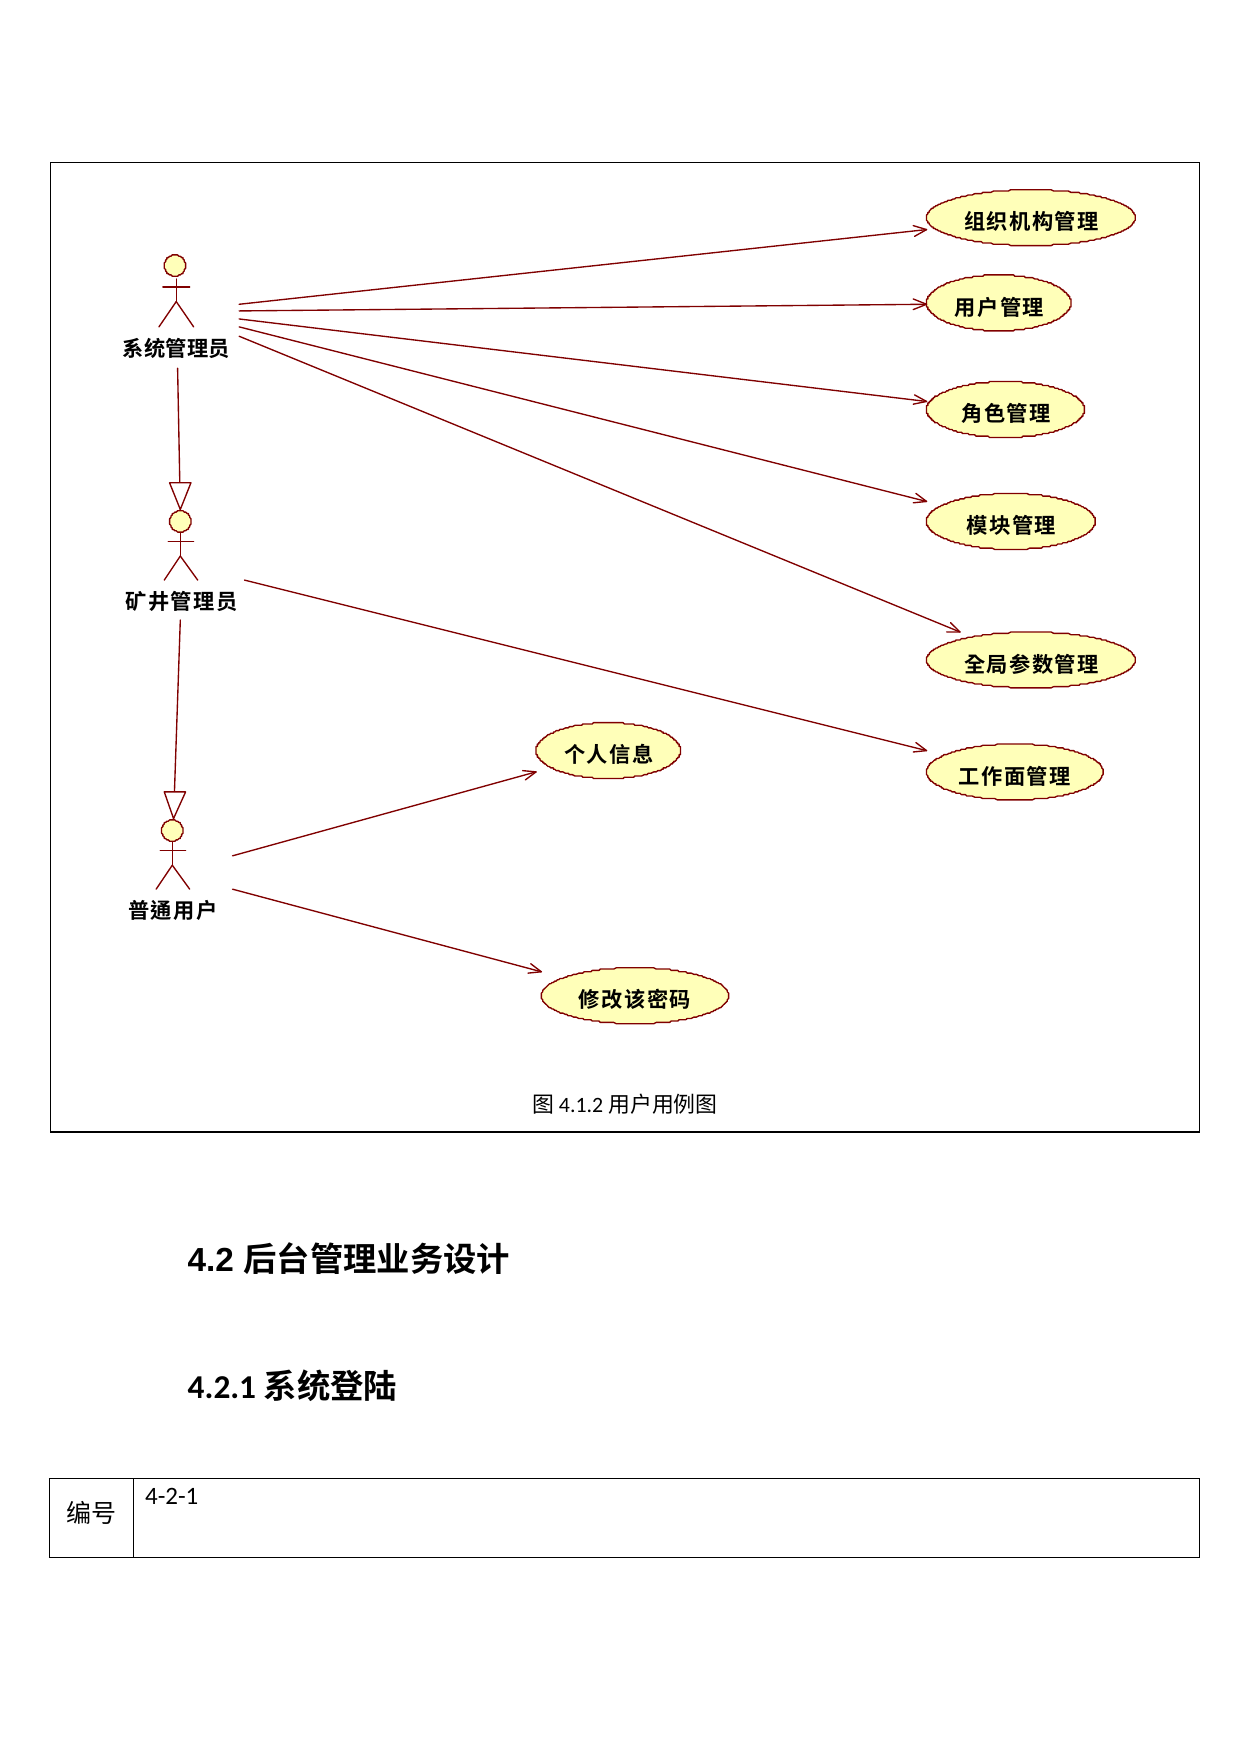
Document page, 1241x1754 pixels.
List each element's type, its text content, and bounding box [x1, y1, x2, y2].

table_header 编号 [50, 1479, 133, 1557]
table_cell 图4.1.1 后台管理机构 图4.1.2 用户用例图 [51, 163, 1199, 1131]
table_header 4-2-1 [134, 1479, 1199, 1557]
subtitle 4.2 后台管理业务设计 [187, 1224, 1053, 1289]
subtitle 4.2.1 系统登陆 [187, 1351, 1053, 1416]
